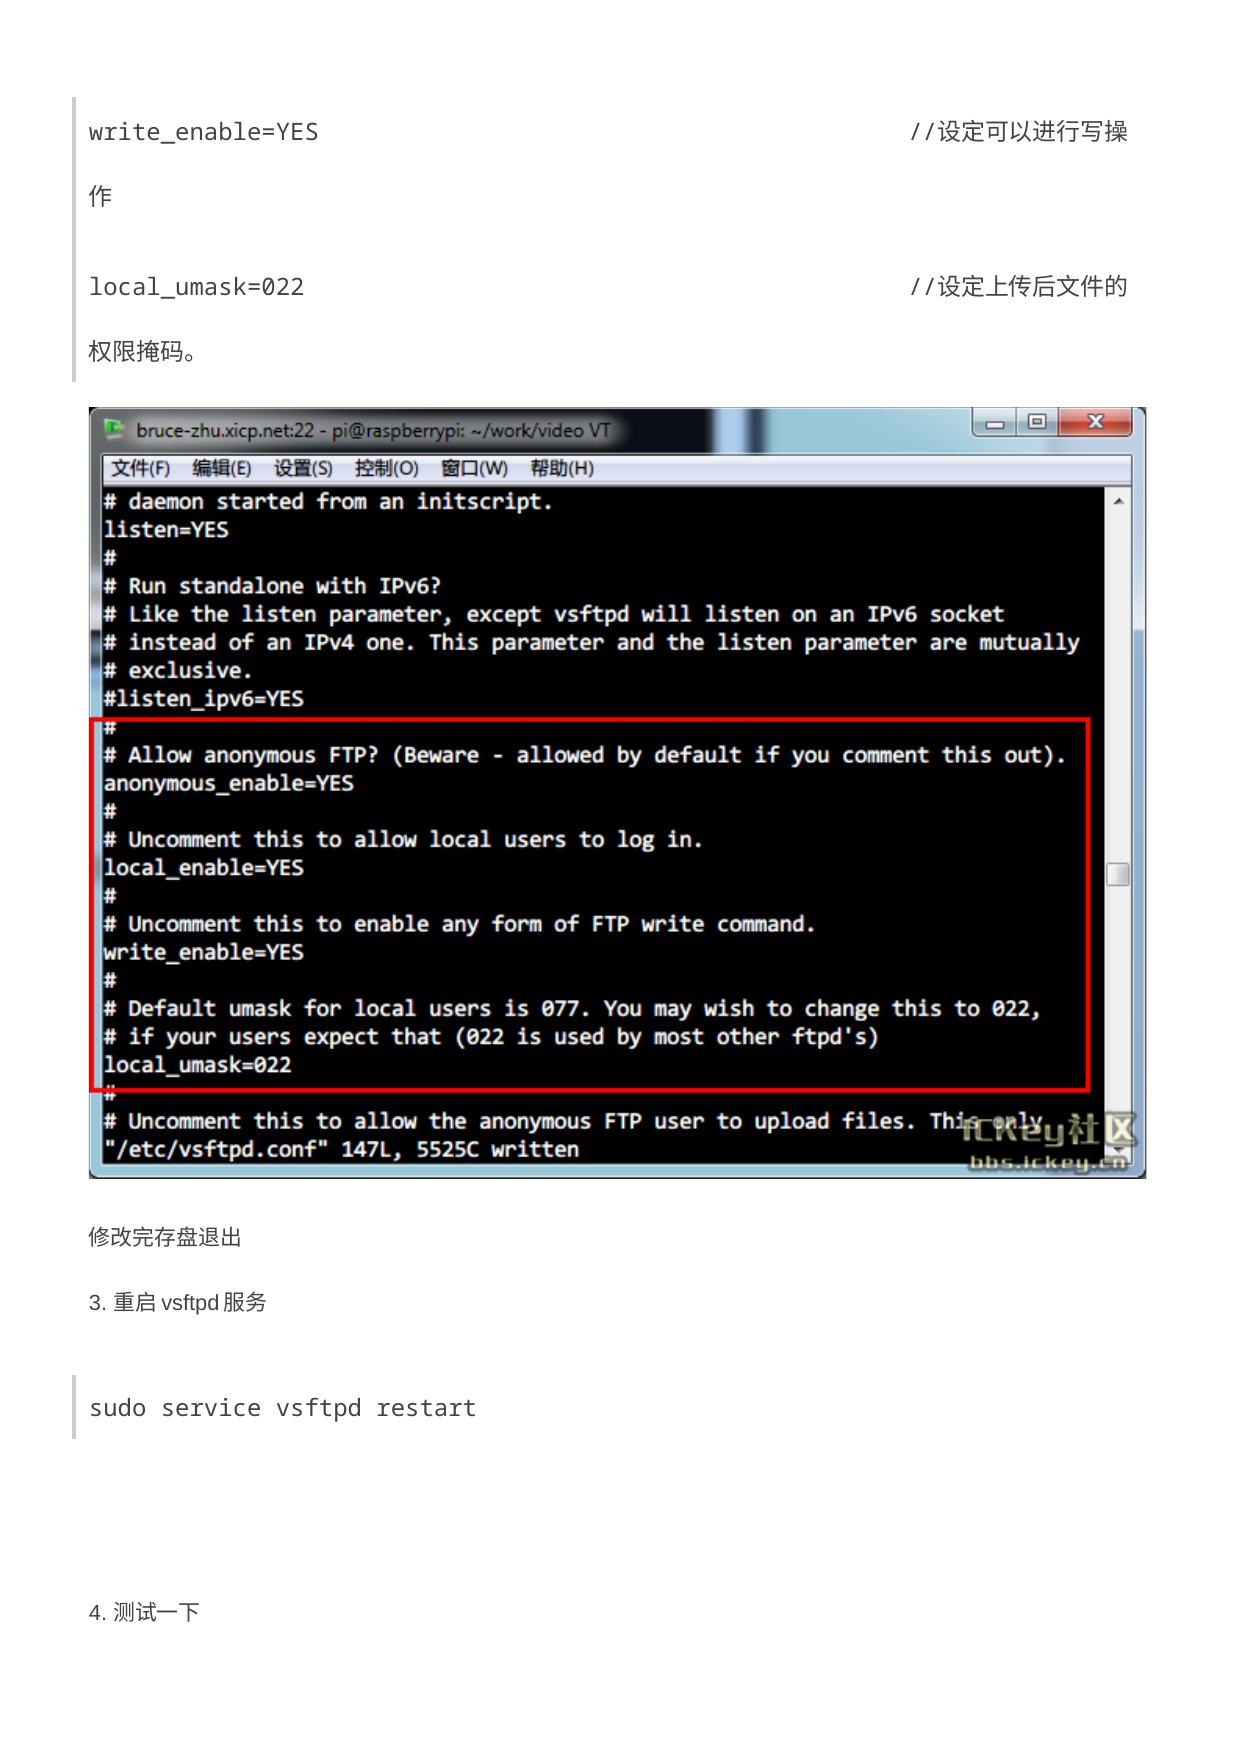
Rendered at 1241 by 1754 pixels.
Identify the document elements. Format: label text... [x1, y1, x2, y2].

text sudo service vsftpd restart [71, 1374, 1152, 1439]
text 4. 测试一下 [89, 1594, 1152, 1627]
text 3. 重启vsftpd服务 [89, 1284, 1152, 1317]
text local_umask=022 //设定上传后文件的权限掩码。 [76, 252, 1152, 382]
picture [88, 407, 1147, 1179]
text write_enable=YES //设定可以进行写操作 [89, 97, 1152, 227]
text 修改完存盘退出 [89, 1219, 1152, 1252]
